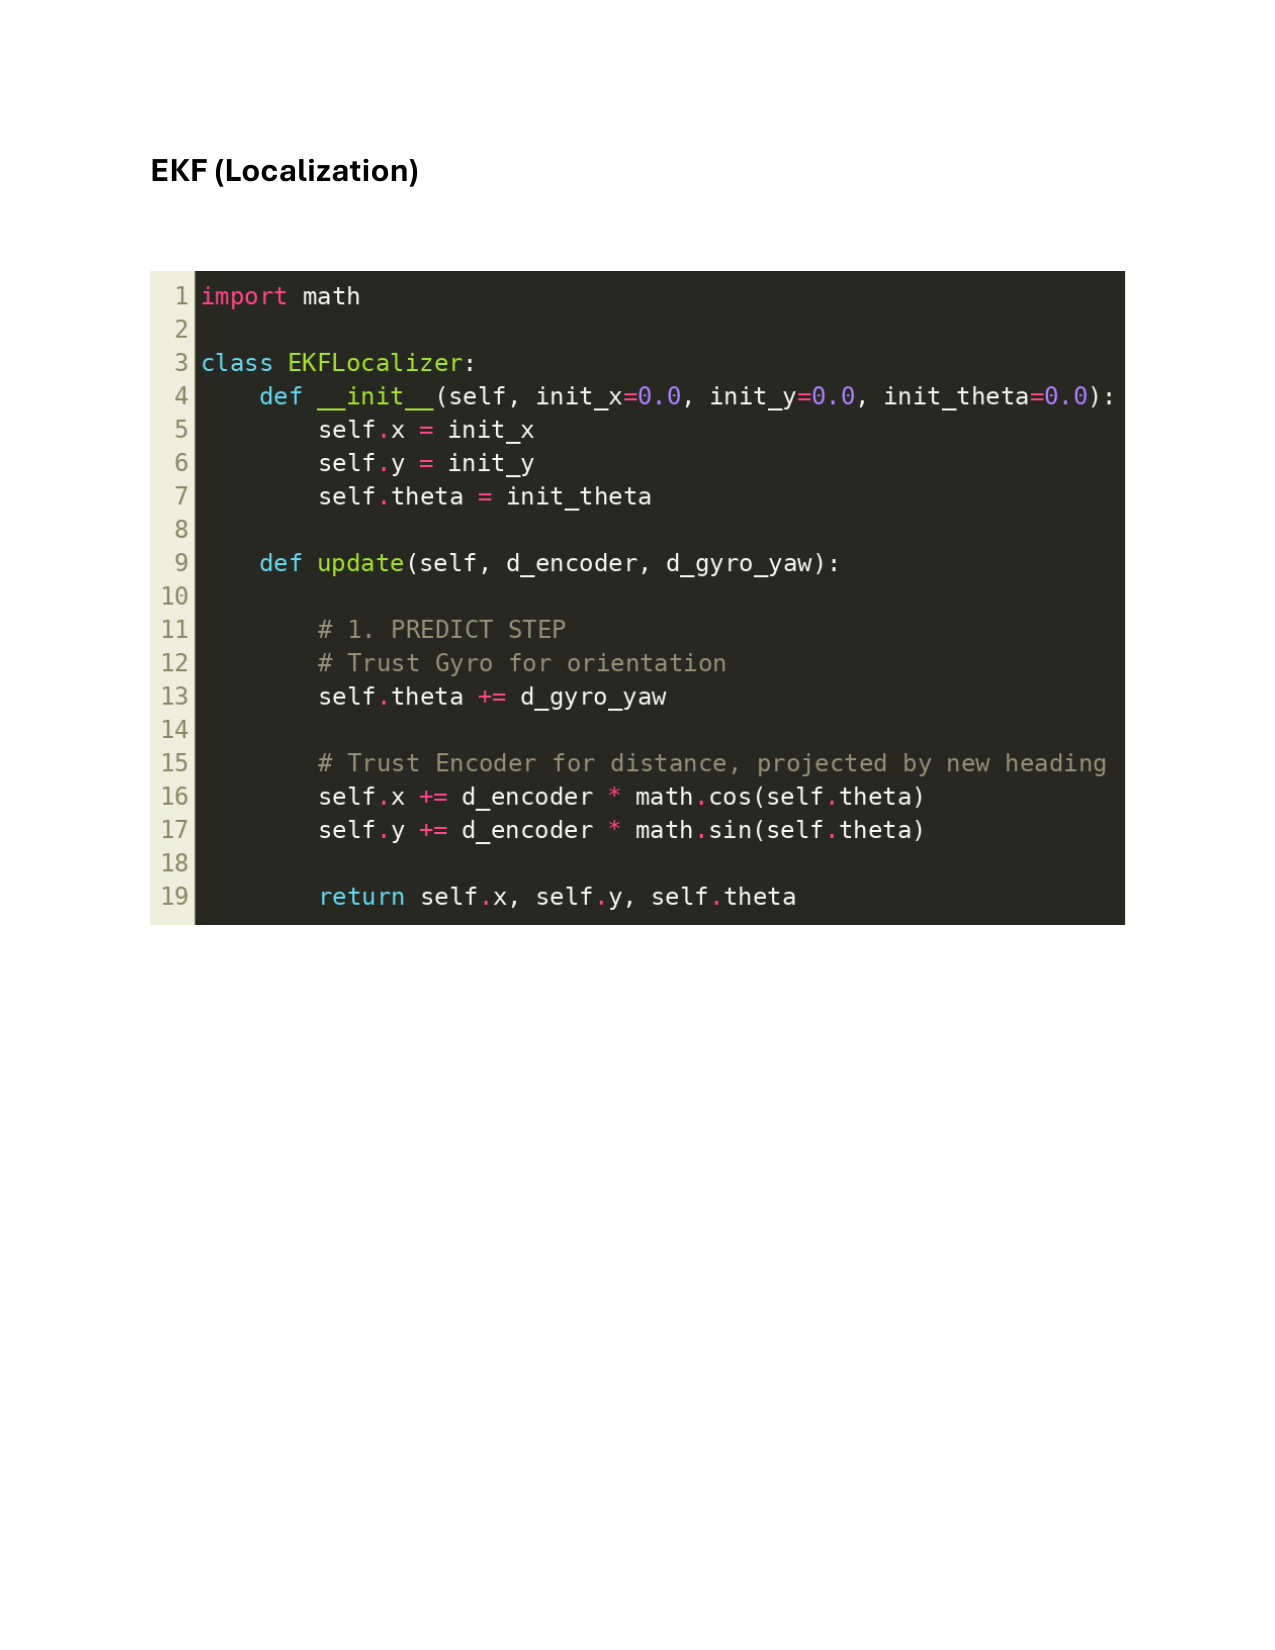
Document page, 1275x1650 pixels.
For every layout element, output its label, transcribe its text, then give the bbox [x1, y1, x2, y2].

text EKF (Localization) [150, 150, 1125, 191]
picture [150, 271, 1125, 925]
